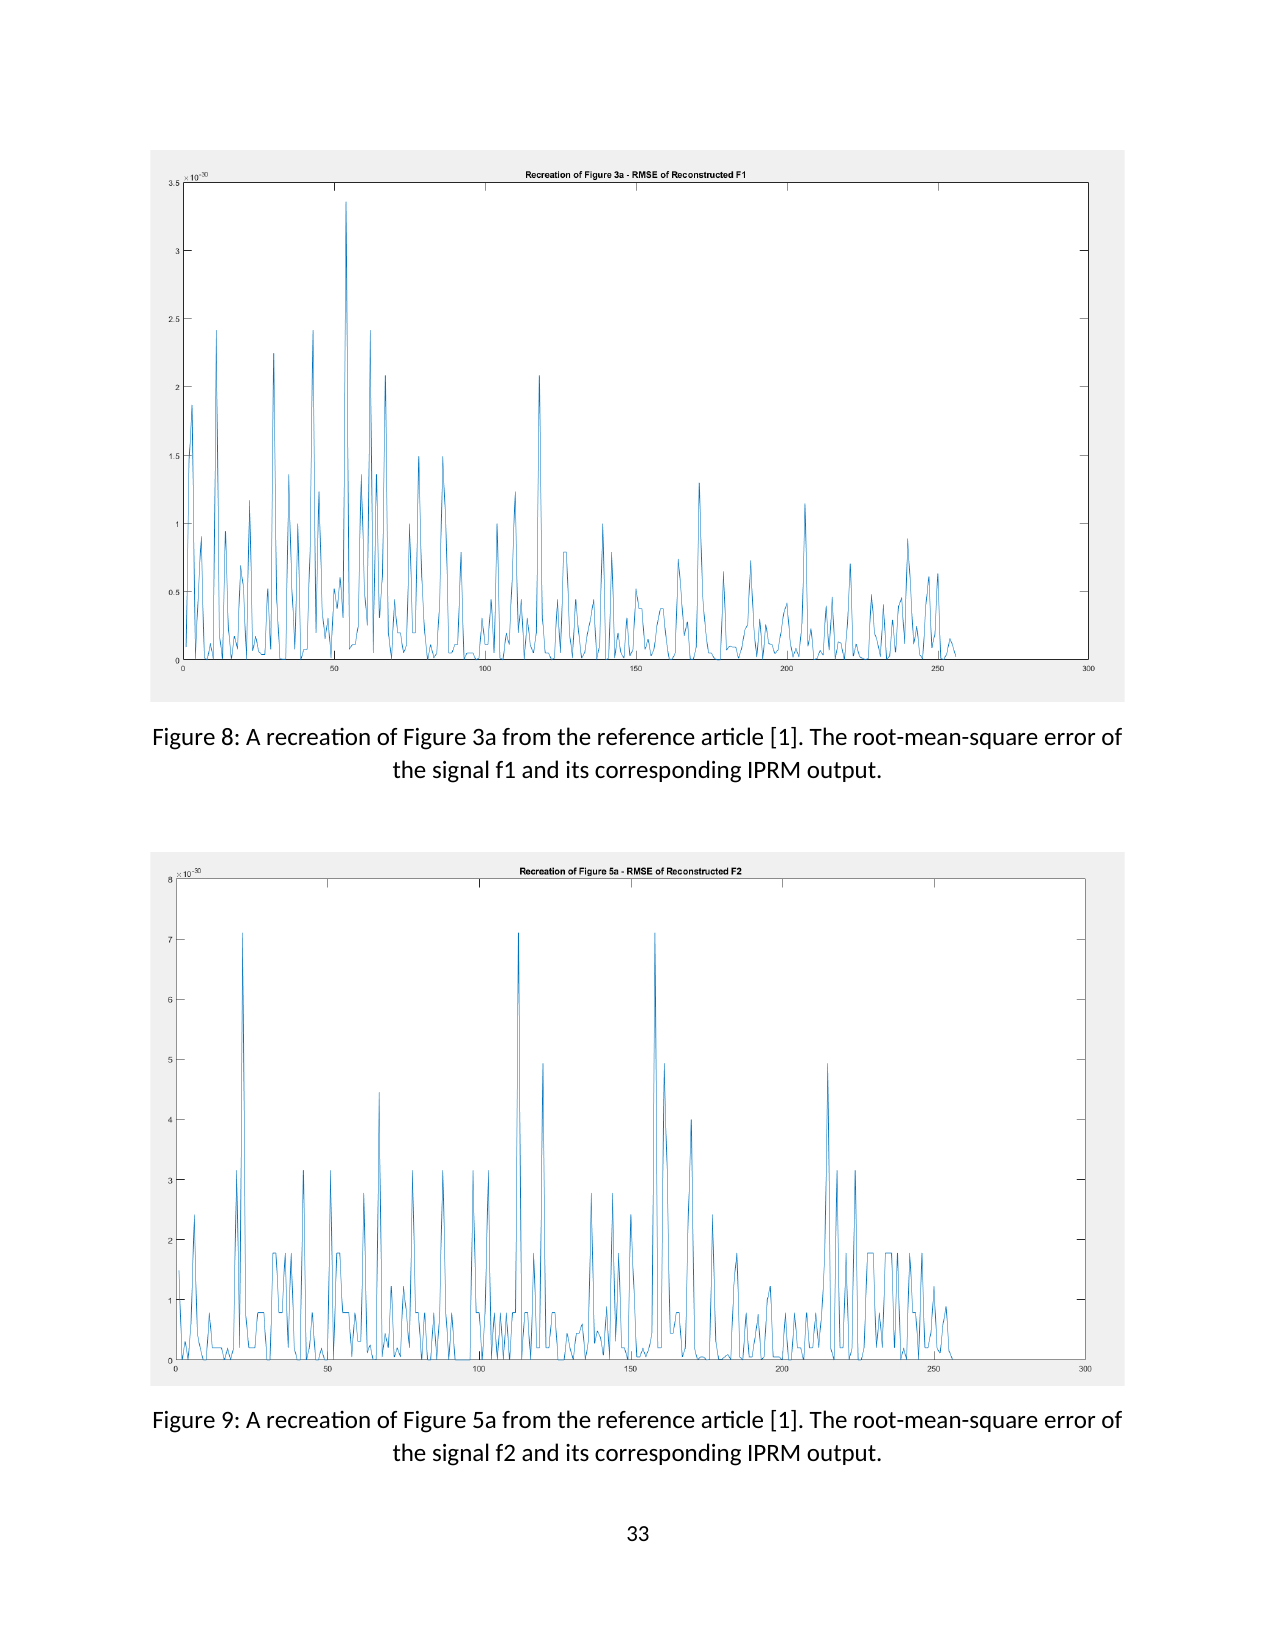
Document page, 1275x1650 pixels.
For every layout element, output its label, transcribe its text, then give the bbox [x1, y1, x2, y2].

text Figure 8: A recreation of Figure 3a from the reference article [1]. The root-mean-square error of the signal f1 and its corresponding IPRM output. [150, 721, 1125, 784]
picture [150, 150, 1125, 702]
text Figure 9: A recreation of Figure 5a from the reference article [1]. The root-mean-square error of the signal f2 and its corresponding IPRM output. [150, 1404, 1125, 1468]
picture [150, 852, 1125, 1386]
